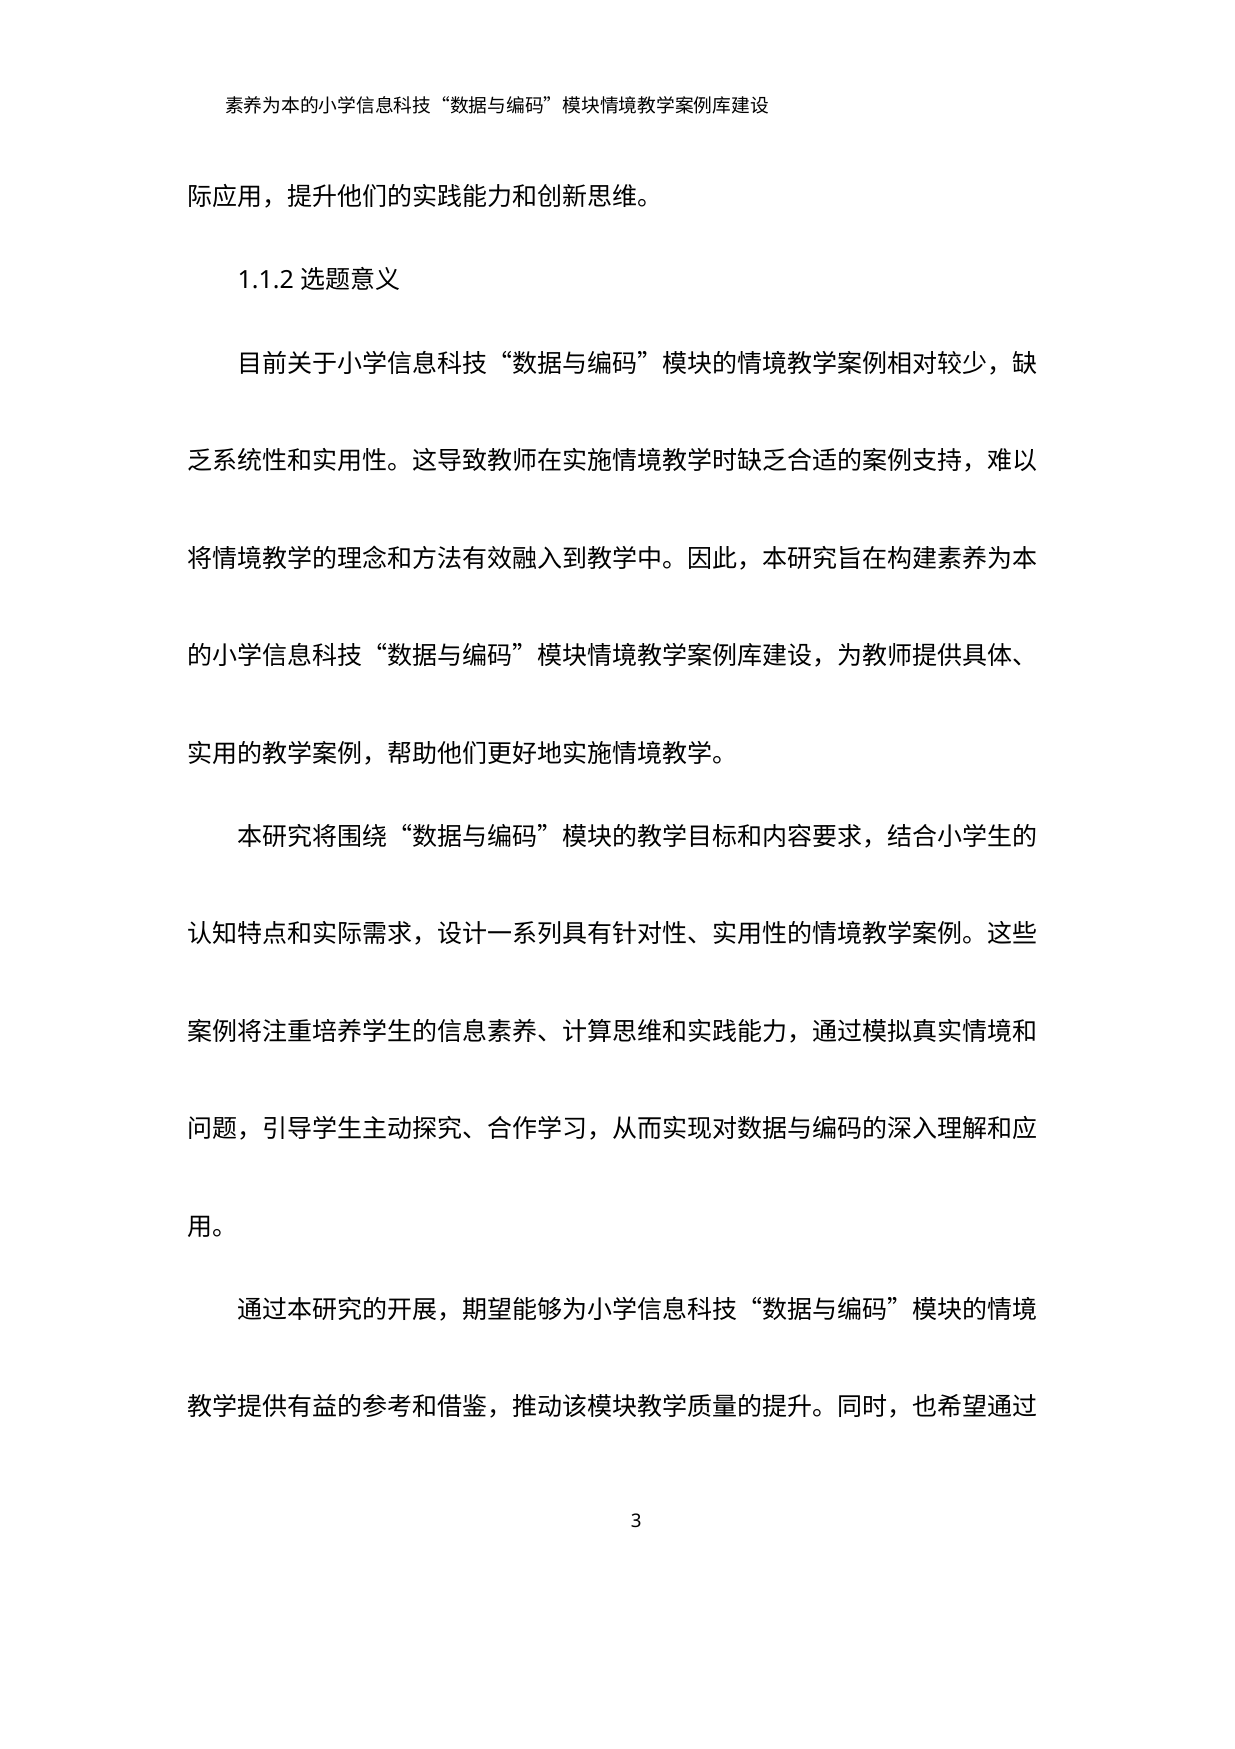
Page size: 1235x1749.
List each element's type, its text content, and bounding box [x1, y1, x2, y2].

text 目前关于小学信息科技“数据与编码”模块的情境教学案例相对较少，缺乏系统性和实用性。这导致教师在实施情境教学时缺乏合适的案例支持，难以将情境教学的理念和方法有效融入到教学中。因此，本研究旨在构建素养为本的小学信息科技“数据与编码”模块情境教学案例库建设，为教师提供具体、实用的教学案例，帮助他们更好地实施情境教学。 [187, 329, 1047, 784]
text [187, 162, 1047, 227]
subtitle 1.1.2 选题意义 [187, 246, 1047, 311]
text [187, 1275, 1047, 1437]
text 本研究将围绕“数据与编码”模块的教学目标和内容要求，结合小学生的认知特点和实际需求，设计一系列具有针对性、实用性的情境教学案例。这些案例将注重培养学生的信息素养、计算思维和实践能力，通过模拟真实情境和问题，引导学生主动探究、合作学习，从而实现对数据与编码的深入理解和应用。 [187, 802, 1047, 1257]
